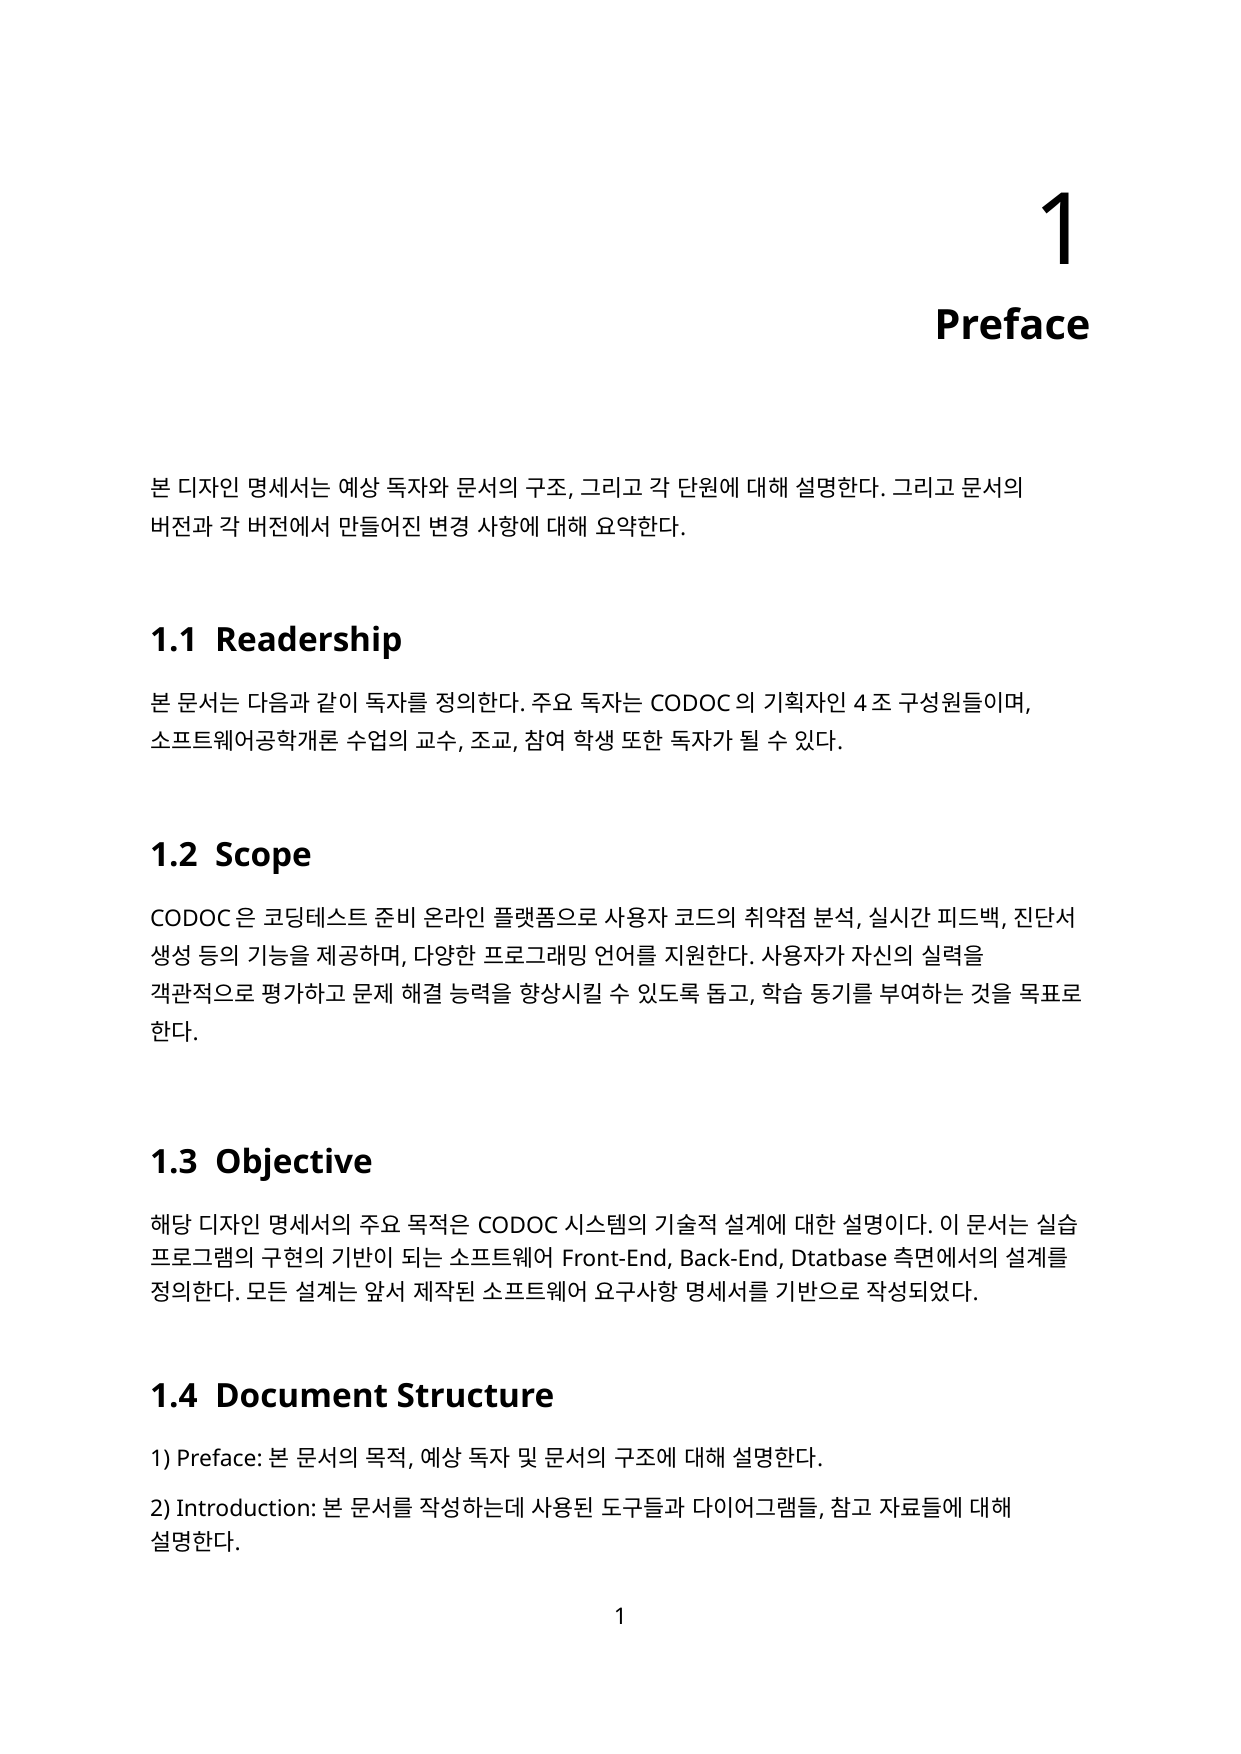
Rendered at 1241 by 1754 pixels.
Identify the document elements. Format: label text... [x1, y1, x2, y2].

text 해당 디자인 명세서의 주요 목적은 CODOC 시스템의 기술적 설계에 대한 설명이다. 이 문서는 실습 프로그램의 구현의 기반이 되는 소프트웨어 Front-End, Back-End, Dtatbase 측면에서의 설계를 정의한다. 모든 설계는 앞서 제작된 소프트웨어 요구사항 명세서를 기반으로 작성되었다. [150, 1207, 1090, 1307]
text 1.4 Document Structure [150, 1371, 1090, 1417]
text 본 문서는 다음과 같이 독자를 정의한다. 주요 독자는 CODOC의 기획자인 4조 구성원들이며, 소프트웨어공학개론 수업의 교수, 조교, 참여 학생 또한 독자가 될 수 있다. [150, 685, 1090, 756]
text CODOC은 코딩테스트 준비 온라인 플랫폼으로 사용자 코드의 취약점 분석, 실시간 피드백, 진단서 생성 등의 기능을 제공하며, 다양한 프로그래밍 언어를 지원한다. 사용자가 자신의 실력을 객관적으로 평가하고 문제 해결 능력을 향상시킬 수 있도록 돕고, 학습 동기를 부여하는 것을 목표로 한다. [150, 899, 1090, 1047]
text 1.2 Scope [150, 831, 1090, 876]
text 1) Preface: 본 문서의 목적, 예상 독자 및 문서의 구조에 대해 설명한다. [150, 1440, 1090, 1474]
text Preface [150, 303, 1090, 348]
text 본 디자인 명세서는 예상 독자와 문서의 구조, 그리고 각 단원에 대해 설명한다. 그리고 문서의 버전과 각 버전에서 만들어진 변경 사항에 대해 요약한다. [150, 470, 1090, 542]
text 1 [150, 177, 1090, 286]
text 1.1 Readership [150, 616, 1090, 661]
text 2) Introduction: 본 문서를 작성하는데 사용된 도구들과 다이어그램들, 참고 자료들에 대해 설명한다. [150, 1490, 1090, 1557]
text 1.3 Objective [150, 1138, 1090, 1183]
